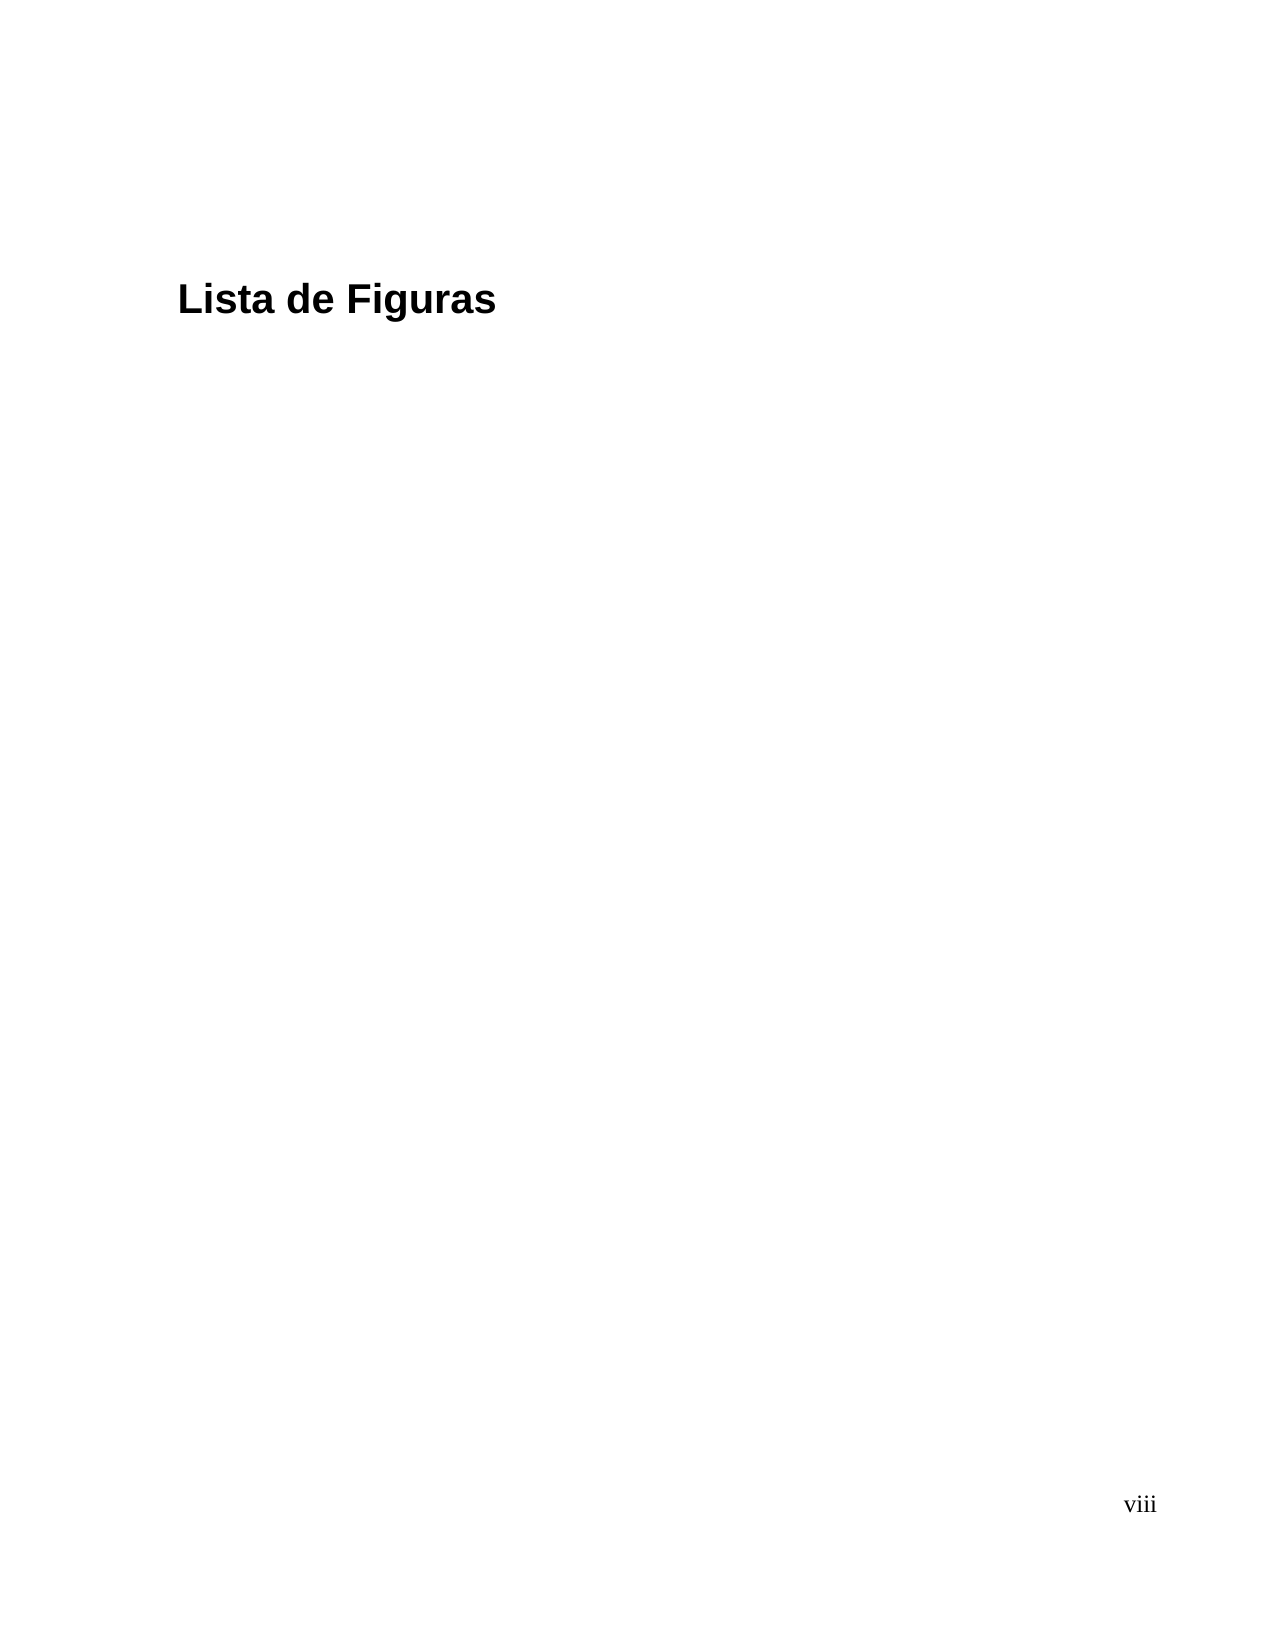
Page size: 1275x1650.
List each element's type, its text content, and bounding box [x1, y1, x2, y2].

subtitle Lista de Figuras [177, 274, 1157, 322]
